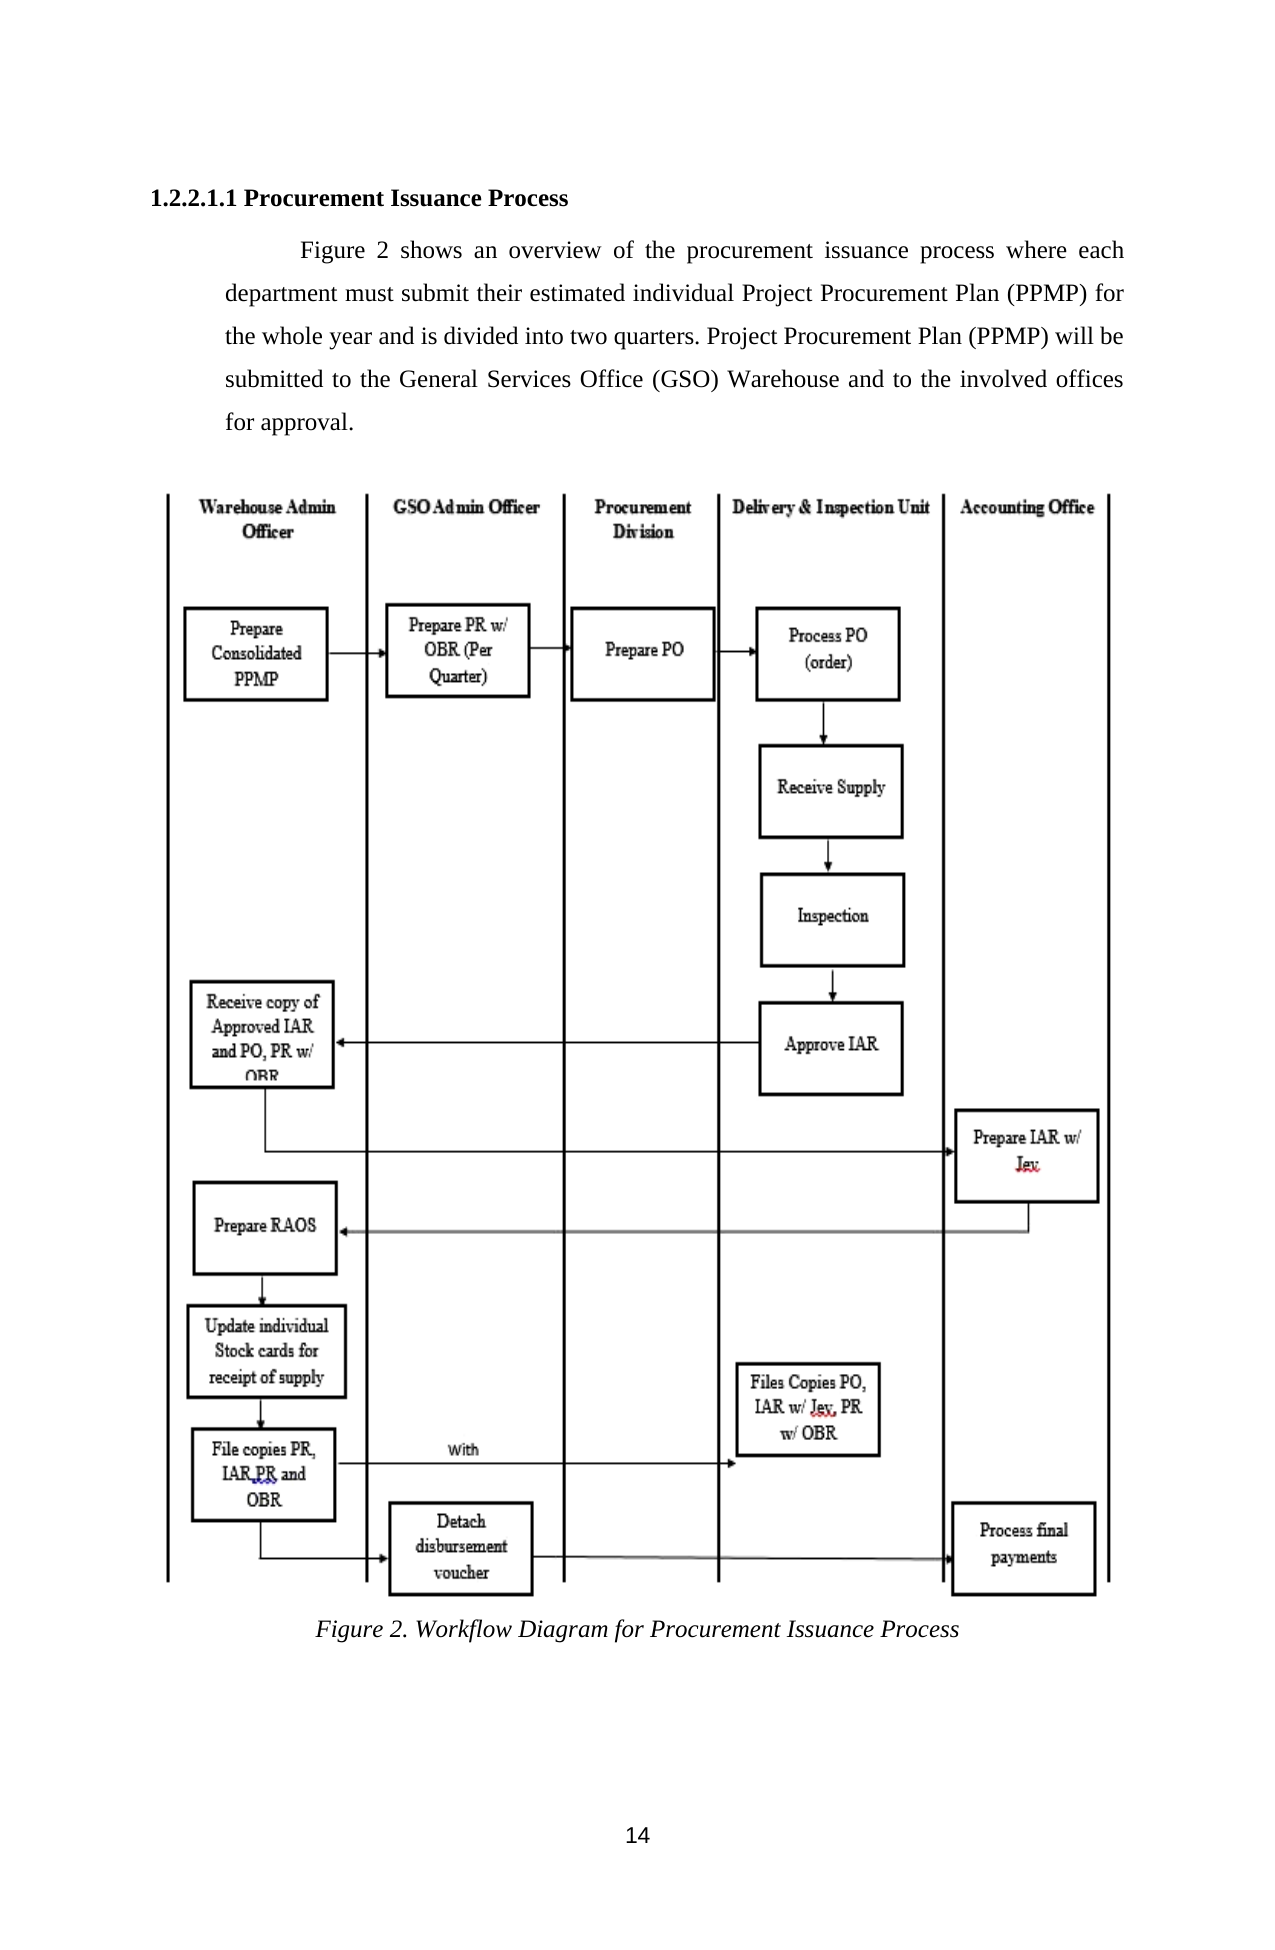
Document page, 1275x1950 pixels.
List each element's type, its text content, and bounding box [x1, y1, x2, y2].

text Figure 2. Workflow Diagram for Procurement Issuance Process [150, 1614, 1125, 1643]
subtitle 1.2.2.1.1 Procurement Issuance Process [150, 183, 1125, 212]
picture [150, 490, 1128, 1602]
text Figure 2 shows an overview of the procurement issuance process where each department must submit their estimated individual Project Procurement Plan (PPMP) for the whole year and is divided into two quarters. Project Procurement Plan (PPMP) will be submitted to the General Services Office (GSO) Warehouse and to the involved offices for approval. [225, 235, 1125, 436]
